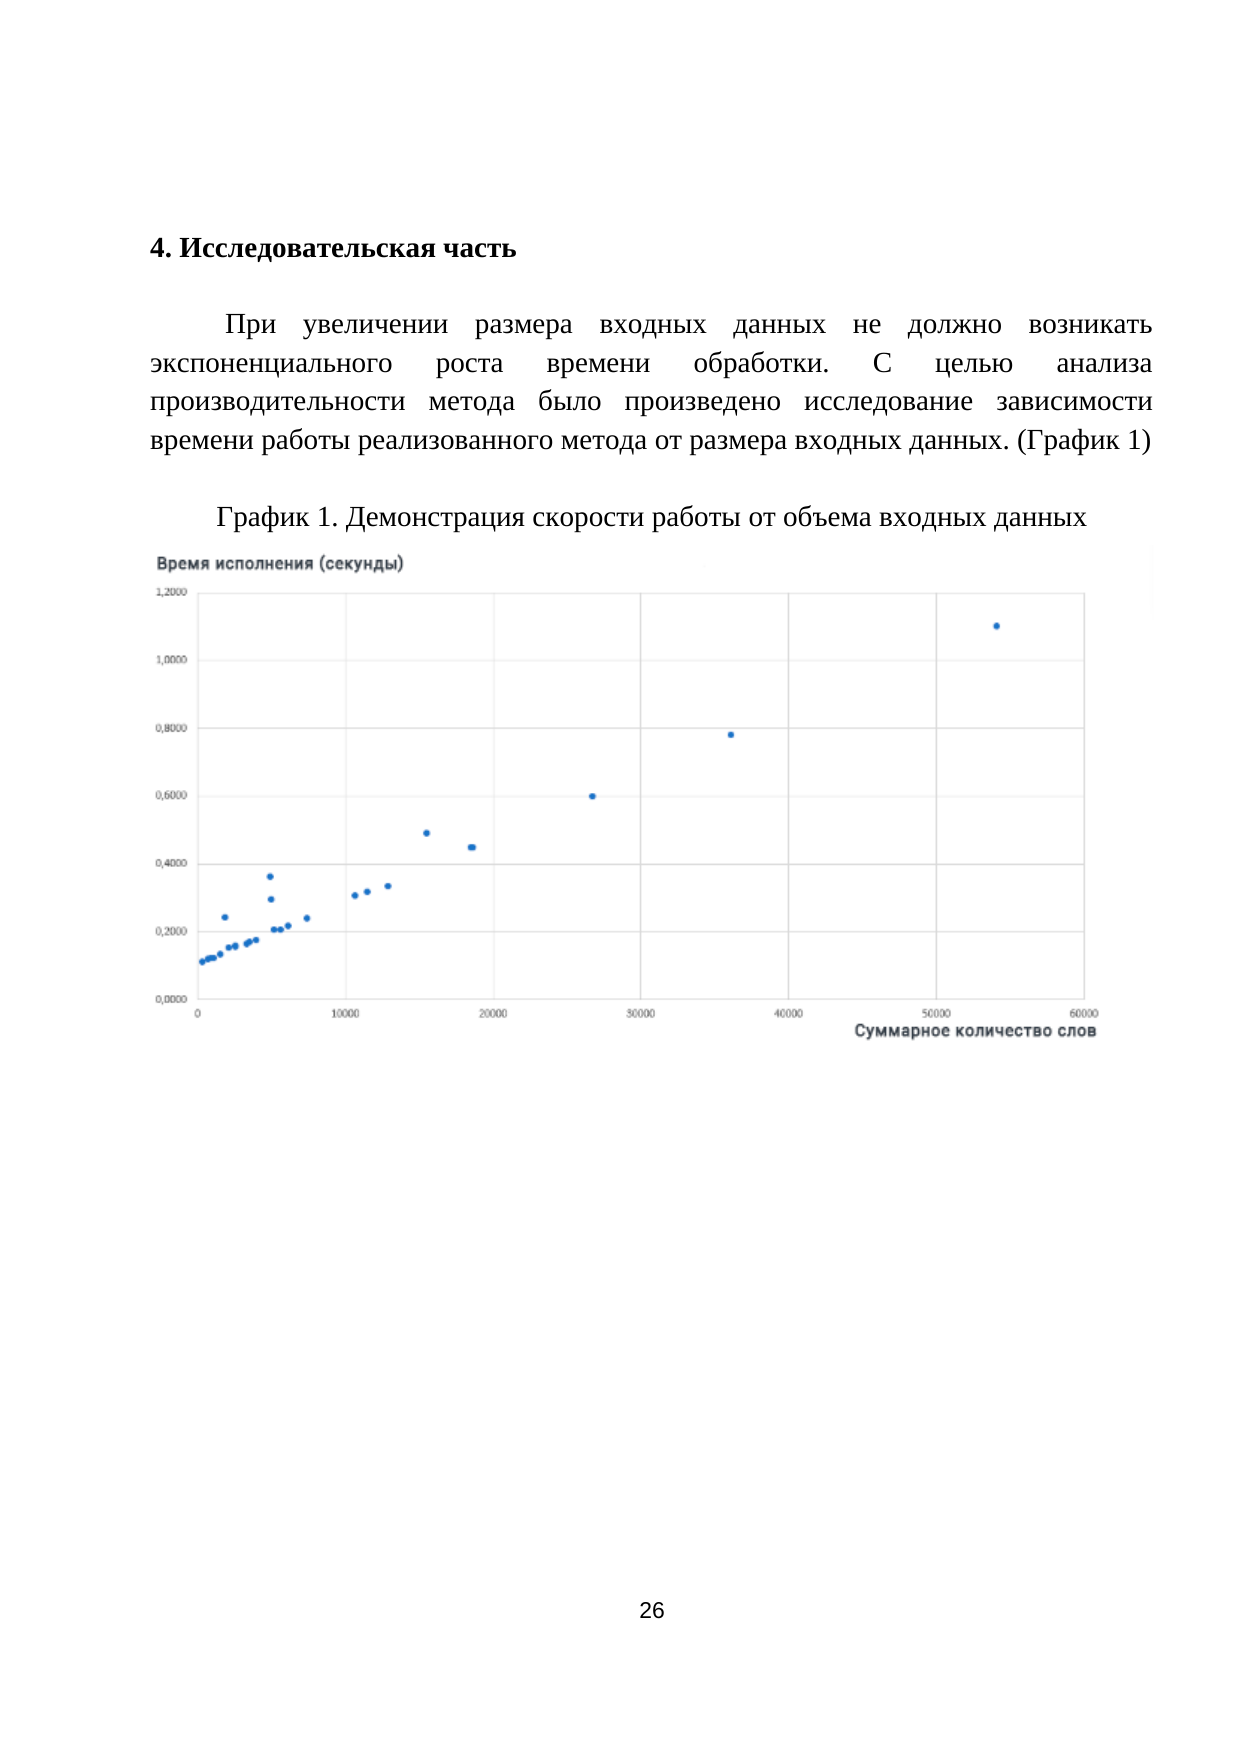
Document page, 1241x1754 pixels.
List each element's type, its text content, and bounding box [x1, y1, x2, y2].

text При увеличении размера входных данных не должно возникать экспоненциального роста времени обработки. С целью анализа производительности метода было произведено исследование зависимости времени работы реализованного метода от размера входных данных. (График 1) [150, 306, 1153, 456]
subtitle 4. Исследовательская часть [150, 230, 1153, 264]
picture [150, 545, 1154, 1048]
text График 1. Демонстрация скорости работы от объема входных данных [150, 499, 1153, 545]
